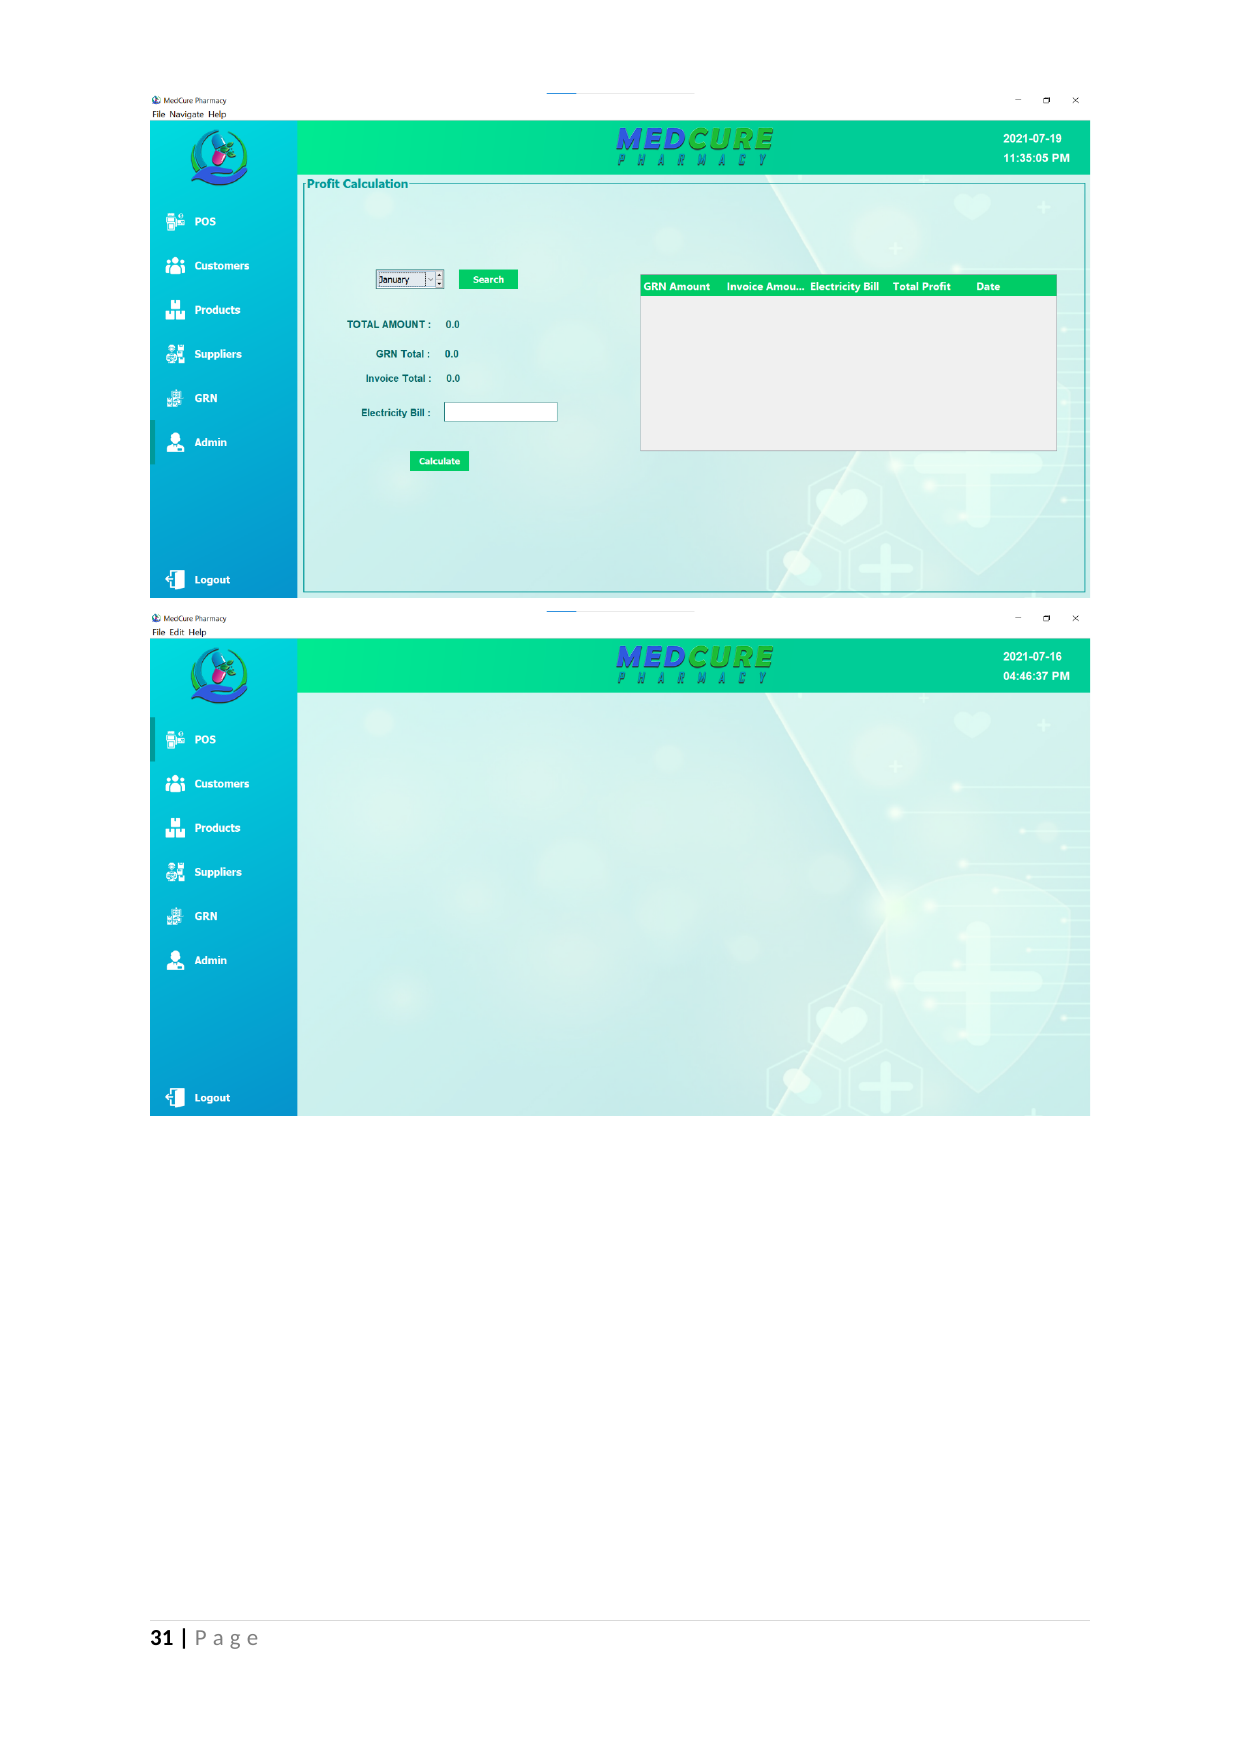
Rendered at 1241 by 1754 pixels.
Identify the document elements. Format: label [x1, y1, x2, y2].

picture [176, 1089, 184, 1107]
picture [205, 1096, 215, 1103]
picture [150, 611, 1091, 1116]
picture [176, 571, 184, 589]
picture [150, 93, 1091, 598]
picture [205, 578, 215, 585]
